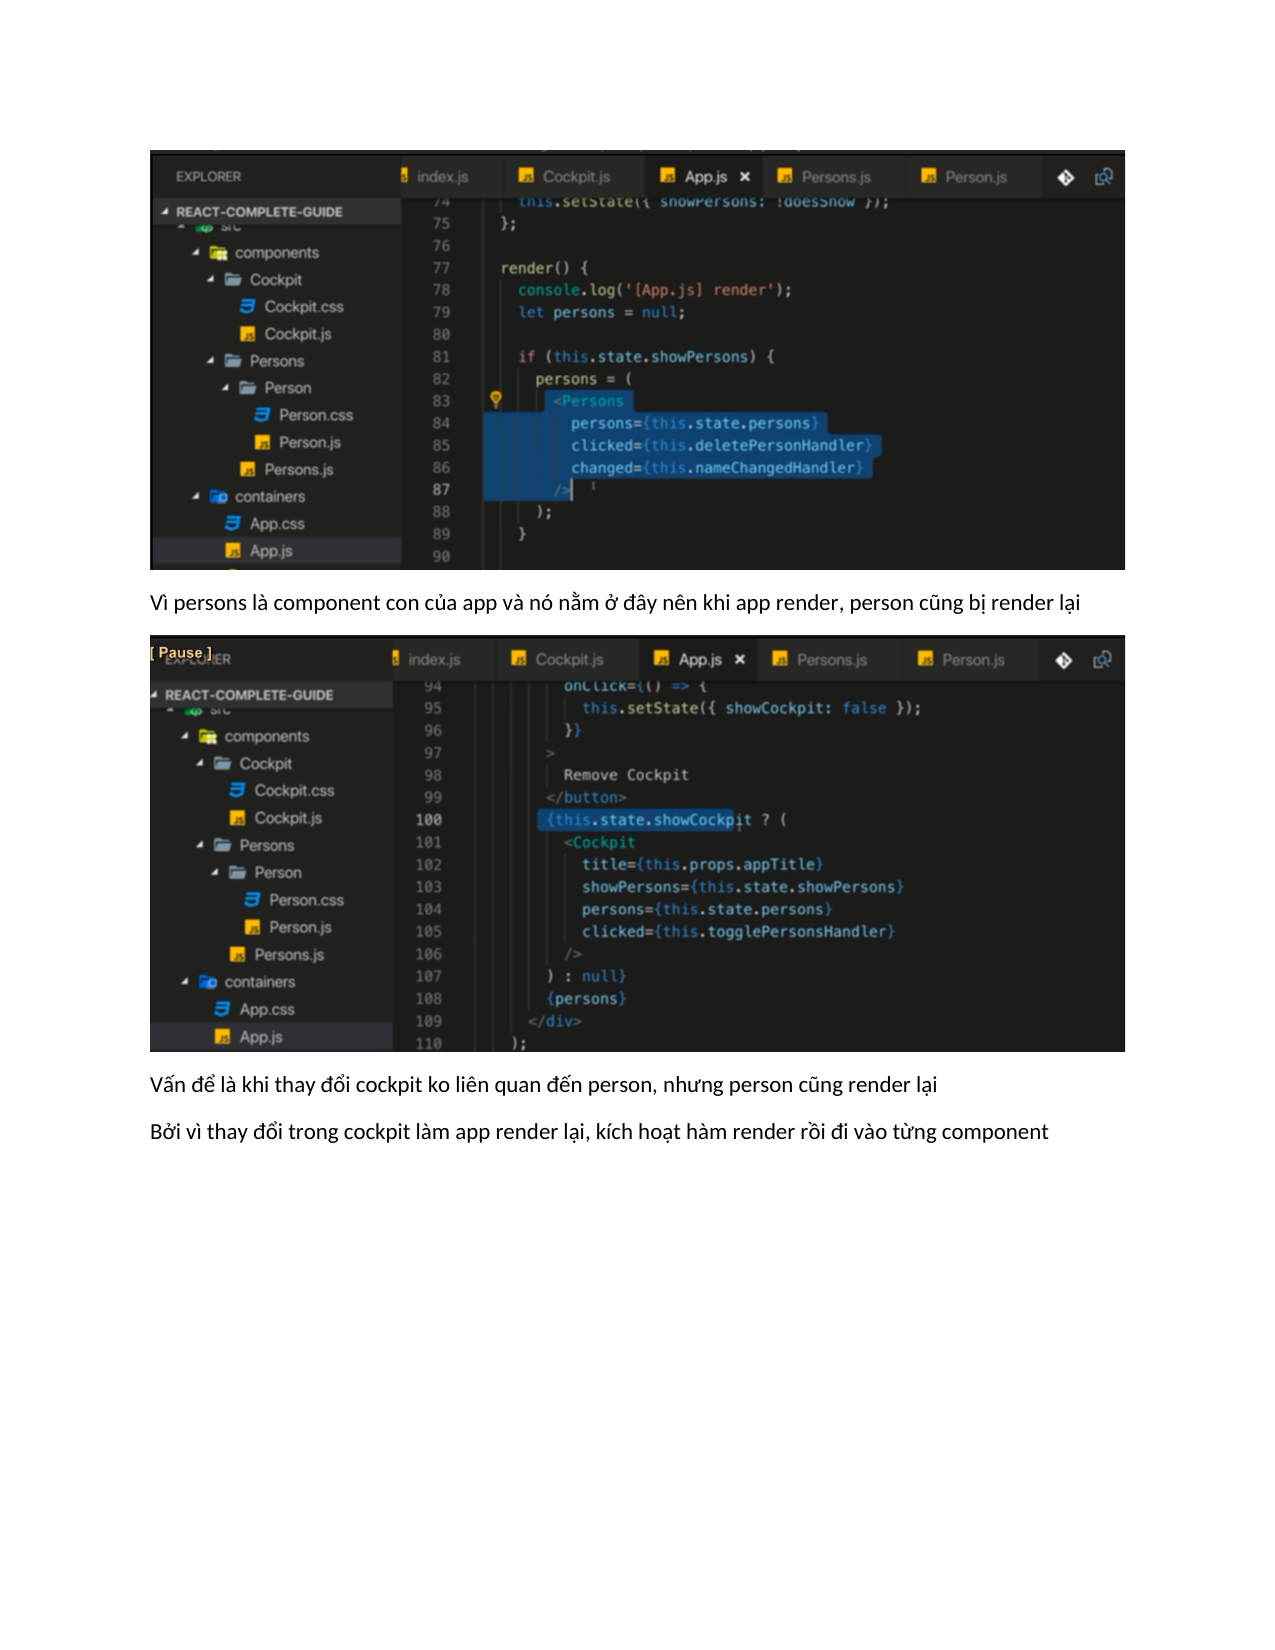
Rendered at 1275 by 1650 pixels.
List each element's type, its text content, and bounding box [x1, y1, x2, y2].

picture [150, 635, 1125, 1052]
text Vì persons là component con của app và nó nằm ở đây nên khi app render, person cũng bị render lại [150, 588, 1125, 616]
text Vấn để là khi thay đổi cockpit ko liên quan đến person, nhưng person cũng render lại [150, 1071, 1125, 1098]
picture [150, 150, 1125, 570]
text Bởi vì thay đổi trong cockpit làm app render lại, kích hoạt hàm render rồi đi vào từng component [150, 1117, 1125, 1145]
